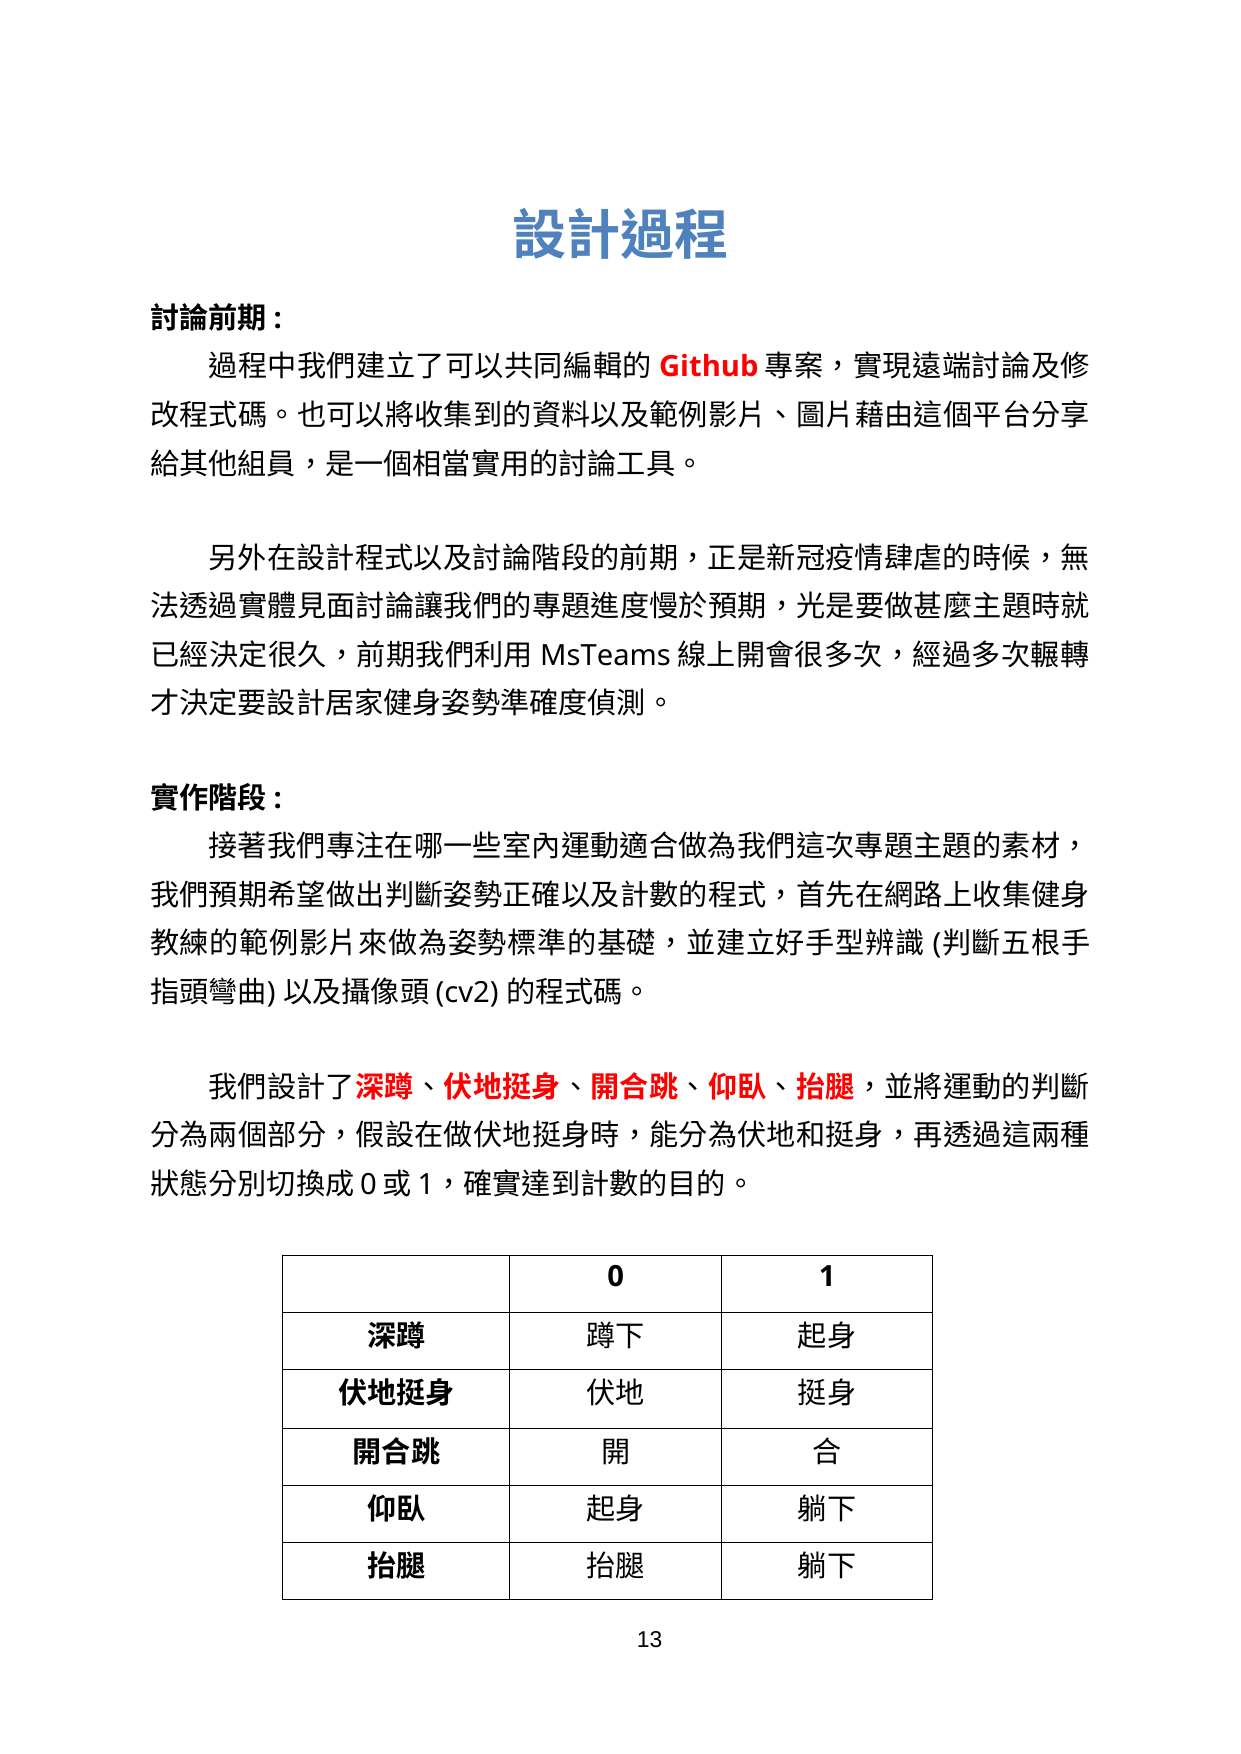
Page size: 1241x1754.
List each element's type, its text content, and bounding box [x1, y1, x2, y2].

table_cell 仰臥 [283, 1486, 509, 1542]
table_cell 合 [722, 1429, 932, 1485]
text 另外在設計程式以及討論階段的前期，正是新冠疫情肆虐的時候，無法透過實體見面討論讓我們的專題進度慢於預期，光是要做甚麼主題時就已經決定很久，前期我們利用MsTeams線上開會很多次，經過多次輾轉才決定要設計居家健身姿勢準確度偵測。 [150, 534, 1090, 722]
text 接著我們專注在哪一些室內運動適合做為我們這次專題主題的素材，我們預期希望做出判斷姿勢正確以及計數的程式，首先在網路上收集健身教練的範例影片來做為姿勢標準的基礎，並建立好手型辨識 (判斷五根手指頭彎曲) 以及攝像頭 (cv2) 的程式碼。 [150, 823, 1090, 1011]
table_cell 伏地挺身 [283, 1370, 509, 1428]
table_cell 起身 [510, 1486, 721, 1542]
table_cell 深蹲 [283, 1313, 509, 1369]
text 討論前期 : [150, 294, 1090, 337]
table_cell 開合跳 [283, 1429, 509, 1485]
table_header [283, 1256, 509, 1312]
table_cell 躺下 [722, 1486, 932, 1542]
table_cell 開 [510, 1429, 721, 1485]
table_cell 起身 [722, 1313, 932, 1369]
text 過程中我們建立了可以共同編輯的Github專案，實現遠端討論及修改程式碼。也可以將收集到的資料以及範例影片、圖片藉由這個平台分享給其他組員，是一個相當實用的討論工具。 [150, 343, 1090, 482]
table_header 0 [510, 1256, 721, 1312]
table_cell 抬腿 [510, 1543, 721, 1599]
table_cell 蹲下 [510, 1313, 721, 1369]
table_header 1 [722, 1256, 932, 1312]
table_cell 躺下 [722, 1543, 932, 1599]
subtitle 設計過程 [150, 192, 1090, 270]
table_cell 挺身 [722, 1370, 932, 1428]
table_cell 抬腿 [283, 1543, 509, 1599]
table_cell 伏地 [510, 1370, 721, 1428]
text 實作階段 : [150, 774, 1090, 817]
text 我們設計了深蹲、伏地挺身、開合跳、仰臥、抬腿，並將運動的判斷分為兩個部分，假設在做伏地挺身時，能分為伏地和挺身，再透過這兩種狀態分別切換成0或1，確實達到計數的目的。 [150, 1063, 1090, 1203]
